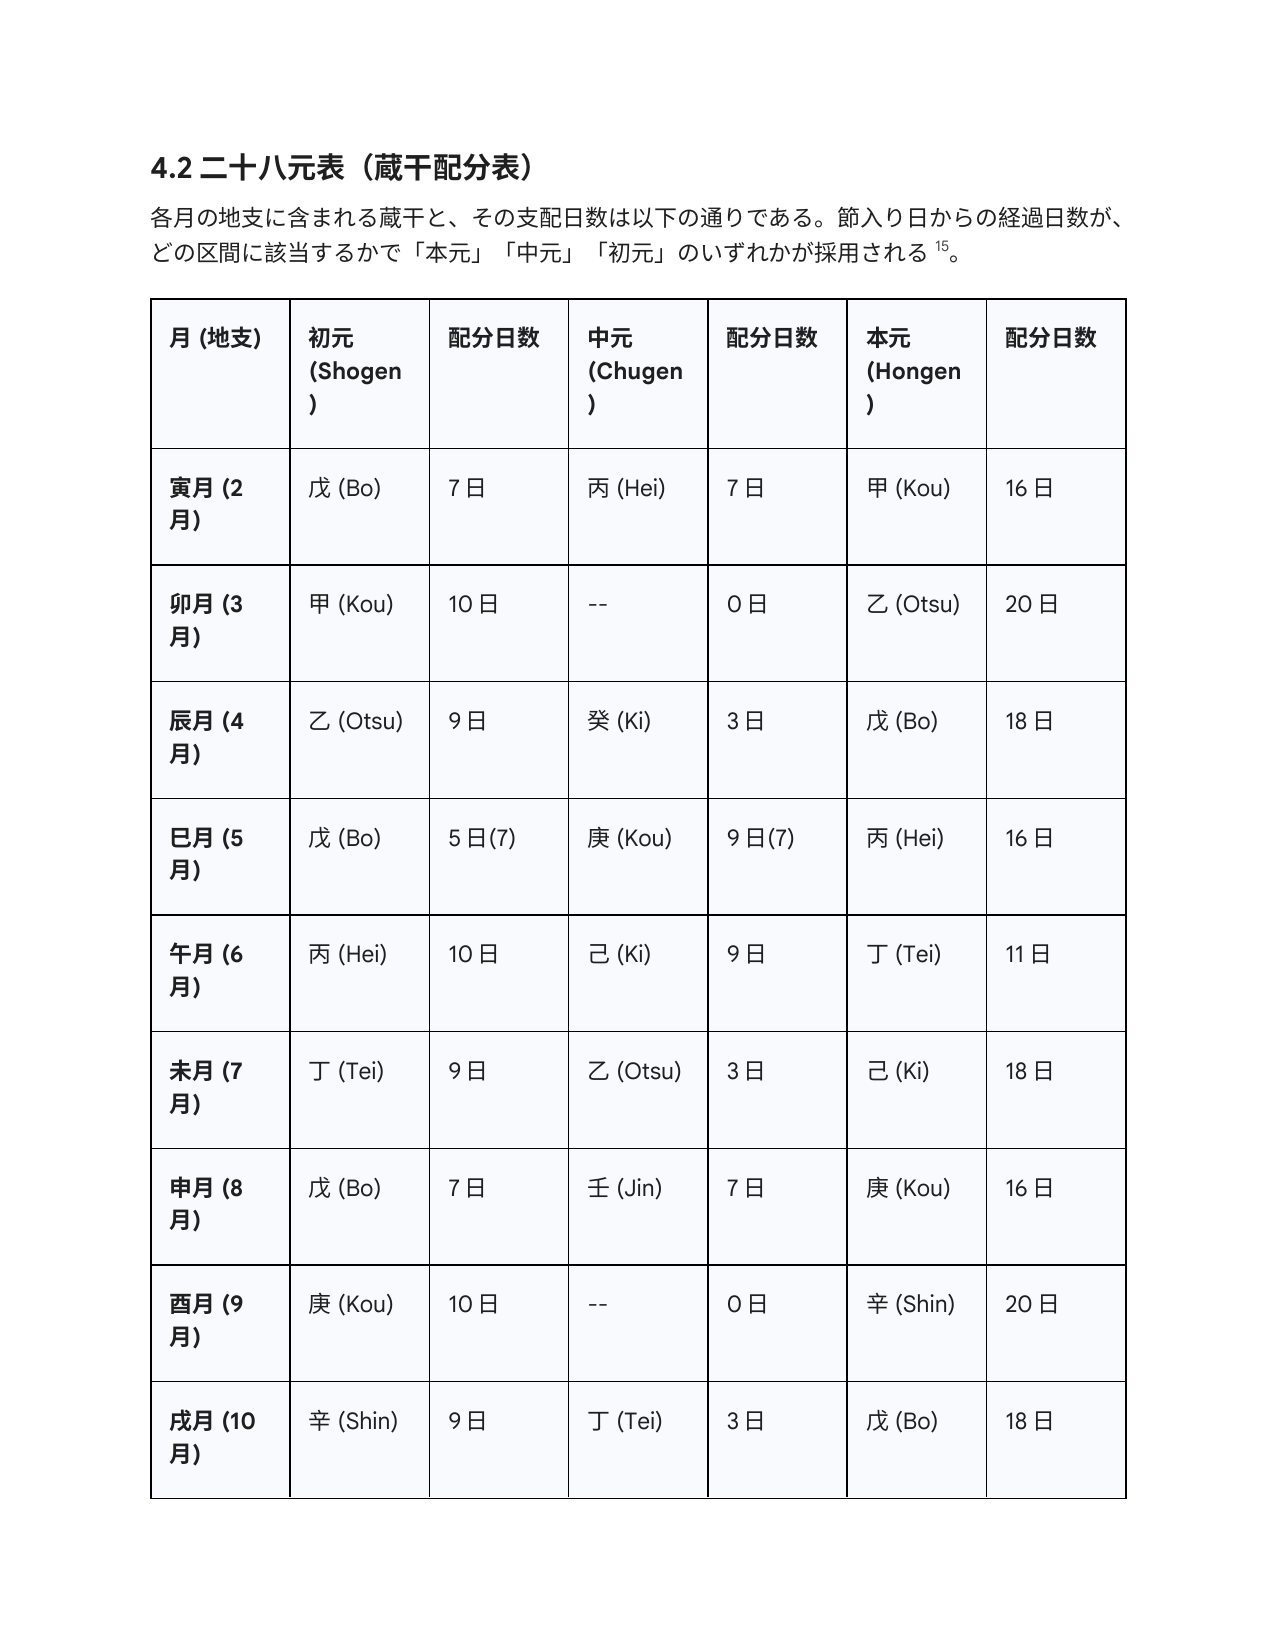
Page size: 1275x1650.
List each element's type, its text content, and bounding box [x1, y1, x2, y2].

table_cell 申月 (8月) [152, 1149, 289, 1264]
table_cell 庚 (Kou) [569, 799, 707, 914]
table_cell 7日 [430, 449, 568, 564]
table_cell 5日(7) [430, 799, 568, 914]
table_cell 18日 [987, 682, 1125, 797]
table_cell 10日 [430, 566, 568, 681]
table_cell 壬 (Jin) [569, 1149, 707, 1264]
table_cell 18日 [987, 1032, 1125, 1147]
table_cell 酉月 (9月) [152, 1266, 289, 1381]
table_cell 巳月 (5月) [152, 799, 289, 914]
table_cell 丁 (Tei) [848, 916, 986, 1031]
table_cell 9日 [430, 1032, 568, 1147]
text 各月の地支に含まれる蔵干と、その支配日数は以下の通りである。節入り日からの経過日数が、どの区間に該当するかで「本元」「中元」「初元」のいずれかが採用される 15。 [150, 204, 1125, 269]
table_cell 乙 (Otsu) [848, 566, 986, 681]
table_cell -- [569, 1266, 707, 1381]
table_cell 庚 (Kou) [848, 1149, 986, 1264]
table_cell 戊 (Bo) [291, 449, 429, 564]
table_header 配分日数 [987, 300, 1125, 447]
table_header 配分日数 [430, 300, 568, 447]
table_cell 己 (Ki) [569, 916, 707, 1031]
table_cell 辛 (Shin) [291, 1382, 429, 1497]
table_cell 己 (Ki) [848, 1032, 986, 1147]
table_cell 未月 (7月) [152, 1032, 289, 1147]
table_cell 18日 [987, 1382, 1125, 1497]
table_cell 戊 (Bo) [291, 799, 429, 914]
table_header 月 (地支) [152, 300, 289, 447]
table_cell 丙 (Hei) [848, 799, 986, 914]
table_cell 戊 (Bo) [291, 1149, 429, 1264]
table_cell 丁 (Tei) [569, 1382, 707, 1497]
table_cell 7日 [709, 1149, 846, 1264]
table_cell 甲 (Kou) [848, 449, 986, 564]
table_cell 辰月 (4月) [152, 682, 289, 797]
table_cell 16日 [987, 1149, 1125, 1264]
table_cell 16日 [987, 449, 1125, 564]
table_cell 16日 [987, 799, 1125, 914]
table_cell 甲 (Kou) [291, 566, 429, 681]
table_cell 戊 (Bo) [848, 1382, 986, 1497]
table_cell 午月 (6月) [152, 916, 289, 1031]
table_cell 3日 [709, 1382, 846, 1497]
table_cell 9日 [430, 682, 568, 797]
table_cell 丙 (Hei) [291, 916, 429, 1031]
table_cell 3日 [709, 682, 846, 797]
table_cell 9日(7) [709, 799, 846, 914]
table_cell 9日 [709, 916, 846, 1031]
table_cell 戊 (Bo) [848, 682, 986, 797]
table_cell 10日 [430, 916, 568, 1031]
table_cell 0日 [709, 1266, 846, 1381]
table_cell 10日 [430, 1266, 568, 1381]
table_cell 辛 (Shin) [848, 1266, 986, 1381]
table_header 初元 (Shogen) [291, 300, 429, 447]
table_cell 0日 [709, 566, 846, 681]
table_cell 20日 [987, 566, 1125, 681]
table_cell 乙 (Otsu) [291, 682, 429, 797]
table_cell 7日 [430, 1149, 568, 1264]
table_cell 20日 [987, 1266, 1125, 1381]
subtitle 4.2 二十八元表（蔵干配分表） [150, 150, 1125, 187]
table_cell 戌月 (10月) [152, 1382, 289, 1497]
table_cell 乙 (Otsu) [569, 1032, 707, 1147]
table_cell 9日 [430, 1382, 568, 1497]
table_cell 11日 [987, 916, 1125, 1031]
table_cell 7日 [709, 449, 846, 564]
table_header 本元 (Hongen) [848, 300, 986, 447]
table_header 中元 (Chugen) [569, 300, 707, 447]
table_cell 丁 (Tei) [291, 1032, 429, 1147]
table_cell 3日 [709, 1032, 846, 1147]
table_header 配分日数 [709, 300, 846, 447]
table_cell 癸 (Ki) [569, 682, 707, 797]
table_cell 寅月 (2月) [152, 449, 289, 564]
table_cell 丙 (Hei) [569, 449, 707, 564]
table_cell 庚 (Kou) [291, 1266, 429, 1381]
table_cell 卯月 (3月) [152, 566, 289, 681]
table_cell -- [569, 566, 707, 681]
